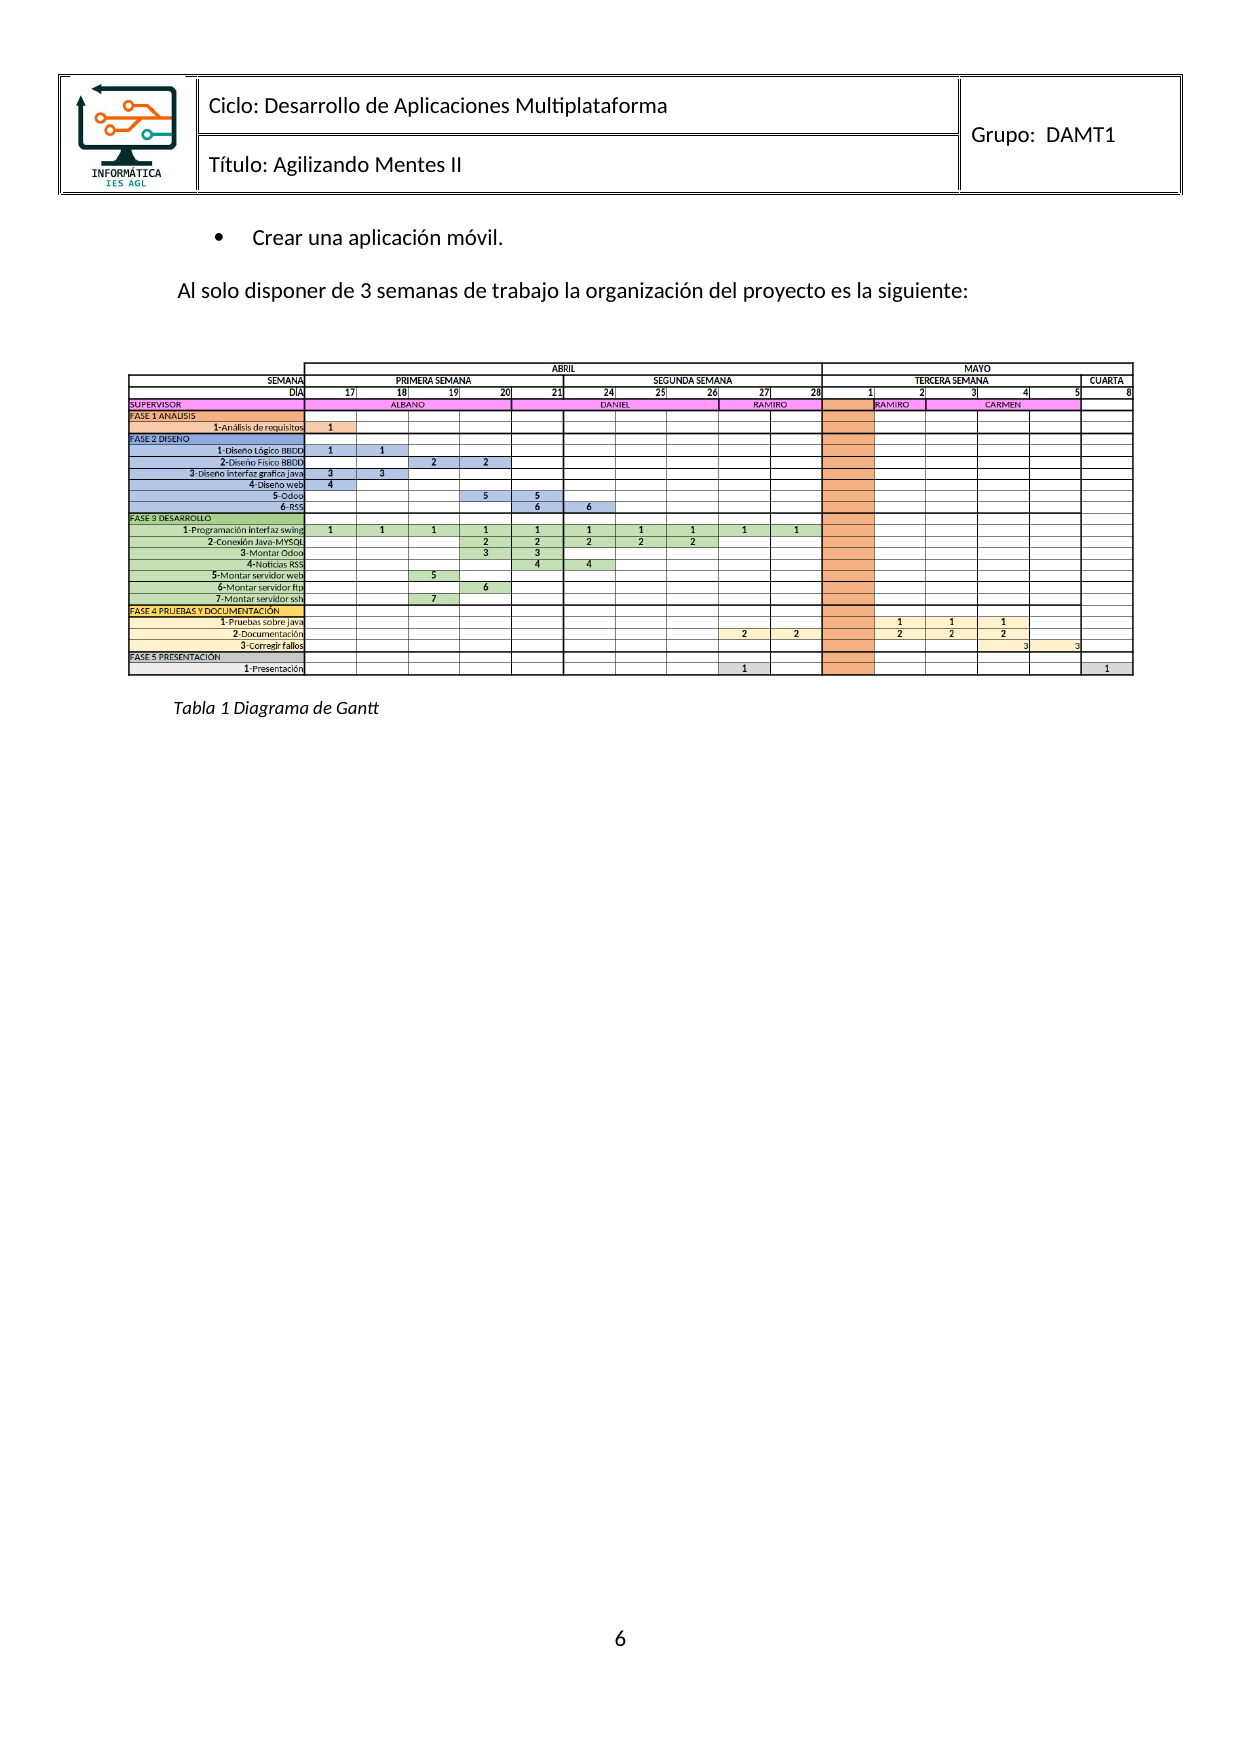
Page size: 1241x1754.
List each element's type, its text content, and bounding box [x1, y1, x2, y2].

picture [70, 76, 186, 192]
list Crear una aplicación móvil. [215, 223, 1063, 251]
picture [104, 357, 1146, 686]
text Al solo disponer de 3 semanas de trabajo la organización del proyecto es la siguiente: [177, 276, 1063, 304]
